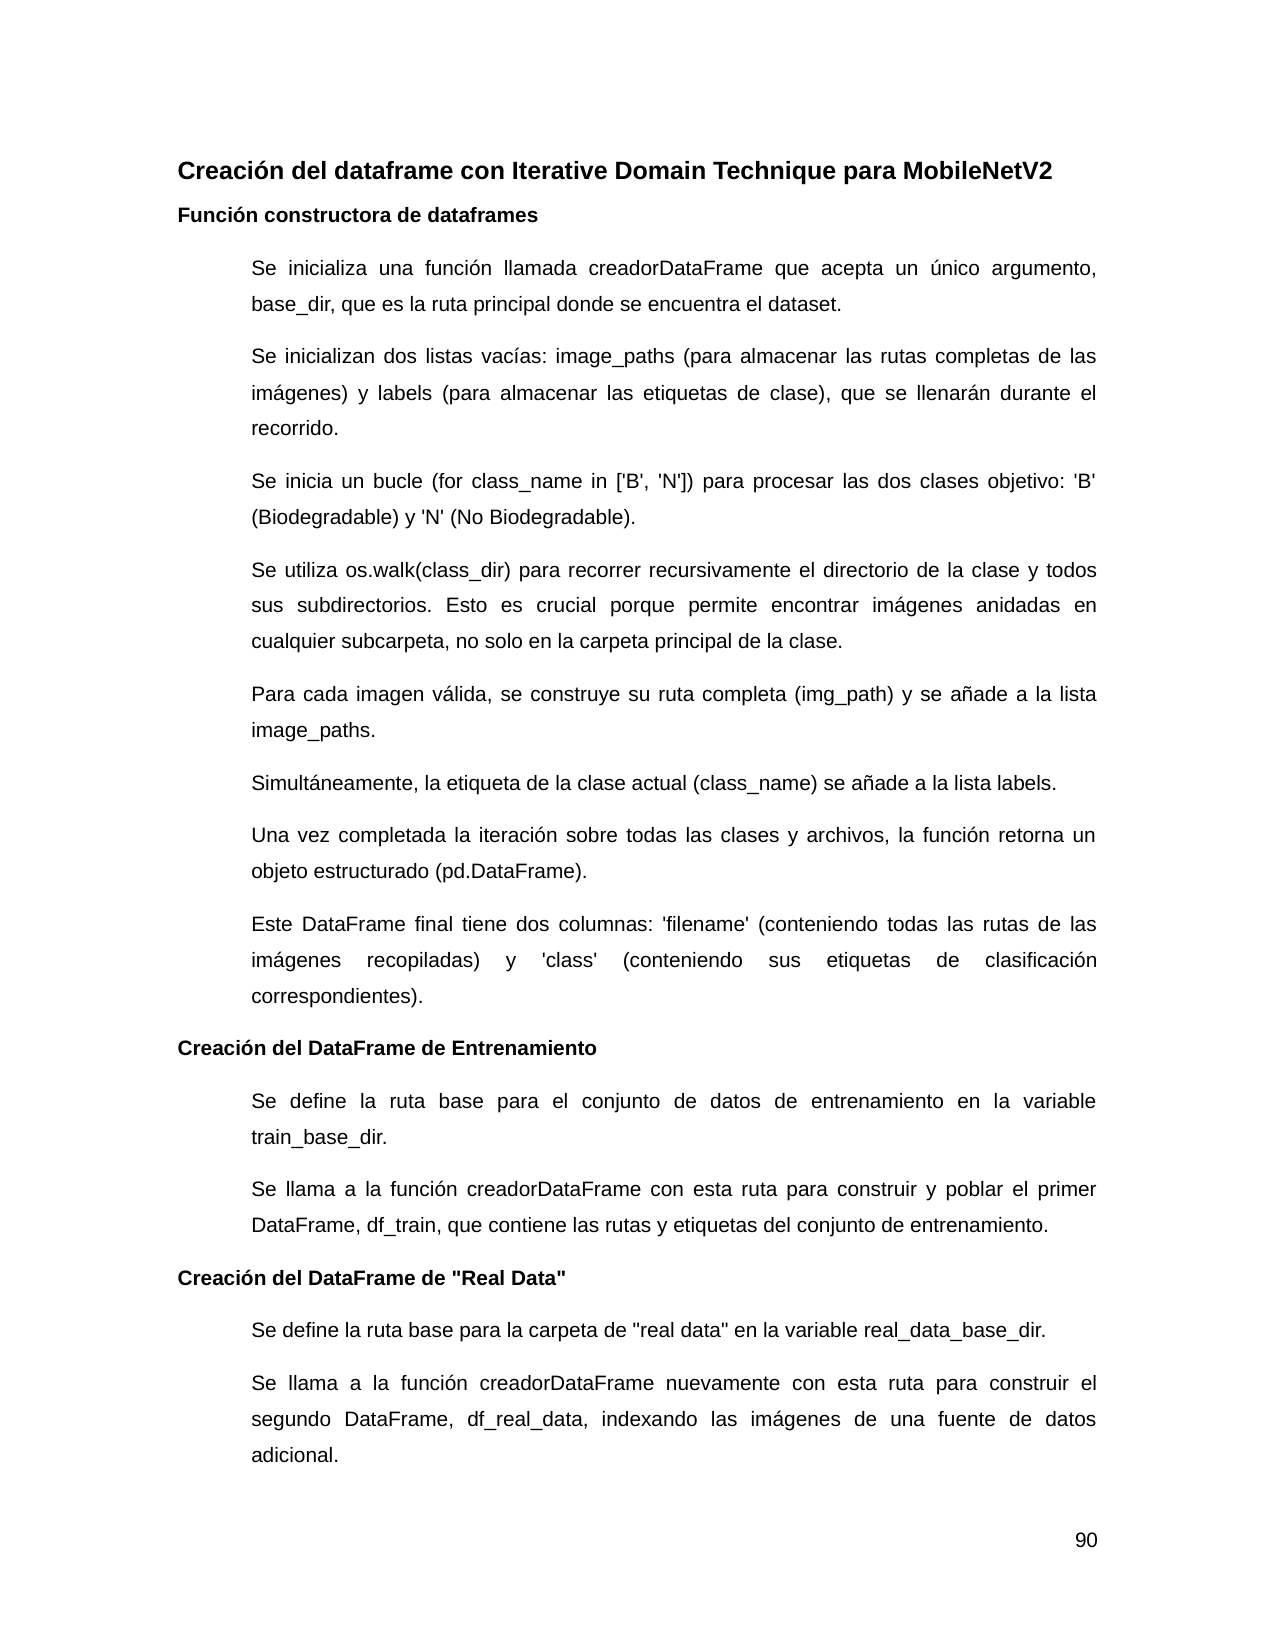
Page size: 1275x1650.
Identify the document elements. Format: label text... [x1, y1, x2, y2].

text Este DataFrame final tiene dos columnas: 'filename' (conteniendo todas las rutas de las imágenes recopiladas) y 'class' (conteniendo sus etiquetas de clasificación correspondientes). [251, 912, 1098, 1007]
text Se inicia un bucle (for class_name in ['B', 'N']) para procesar las dos clases objetivo: 'B' (Biodegradable) y 'N' (No Biodegradable). [251, 469, 1098, 529]
text Creación del DataFrame de "Real Data" [177, 1266, 1098, 1290]
text Se inicializan dos listas vacías: image_paths (para almacenar las rutas completas de las imágenes) y labels (para almacenar las etiquetas de clase), que se llenarán durante el recorrido. [251, 344, 1098, 440]
text Se define la ruta base para el conjunto de datos de entrenamiento en la variable train_base_dir. [251, 1089, 1098, 1148]
subtitle Creación del dataframe con Iterative Domain Technique para MobileNetV2 [177, 156, 1098, 185]
text Para cada imagen válida, se construye su ruta completa (img_path) y se añade a la lista image_paths. [251, 682, 1098, 742]
text Se utiliza os.walk(class_dir) para recorrer recursivamente el directorio de la clase y todos sus subdirectorios. Esto es crucial porque permite encontrar imágenes anidadas en cualquier subcarpeta, no solo en la carpeta principal de la clase. [251, 557, 1098, 653]
text Se inicializa una función llamada creadorDataFrame que acepta un único argumento, base_dir, que es la ruta principal donde se encuentra el dataset. [251, 256, 1098, 316]
text Se llama a la función creadorDataFrame nuevamente con esta ruta para construir el segundo DataFrame, df_real_data, indexando las imágenes de una fuente de datos adicional. [251, 1371, 1098, 1467]
text Se llama a la función creadorDataFrame con esta ruta para construir y poblar el primer DataFrame, df_train, que contiene las rutas y etiquetas del conjunto de entrenamiento. [251, 1177, 1098, 1237]
text Se define la ruta base para la carpeta de "real data" en la variable real_data_base_dir. [251, 1318, 1098, 1342]
text Simultáneamente, la etiqueta de la clase actual (class_name) se añade a la lista labels. [251, 770, 1098, 794]
text Una vez completada la iteración sobre todas las clases y archivos, la función retorna un objeto estructurado (pd.DataFrame). [251, 823, 1098, 883]
text Creación del DataFrame de Entrenamiento [177, 1036, 1098, 1060]
text Función constructora de dataframes [177, 203, 1098, 227]
